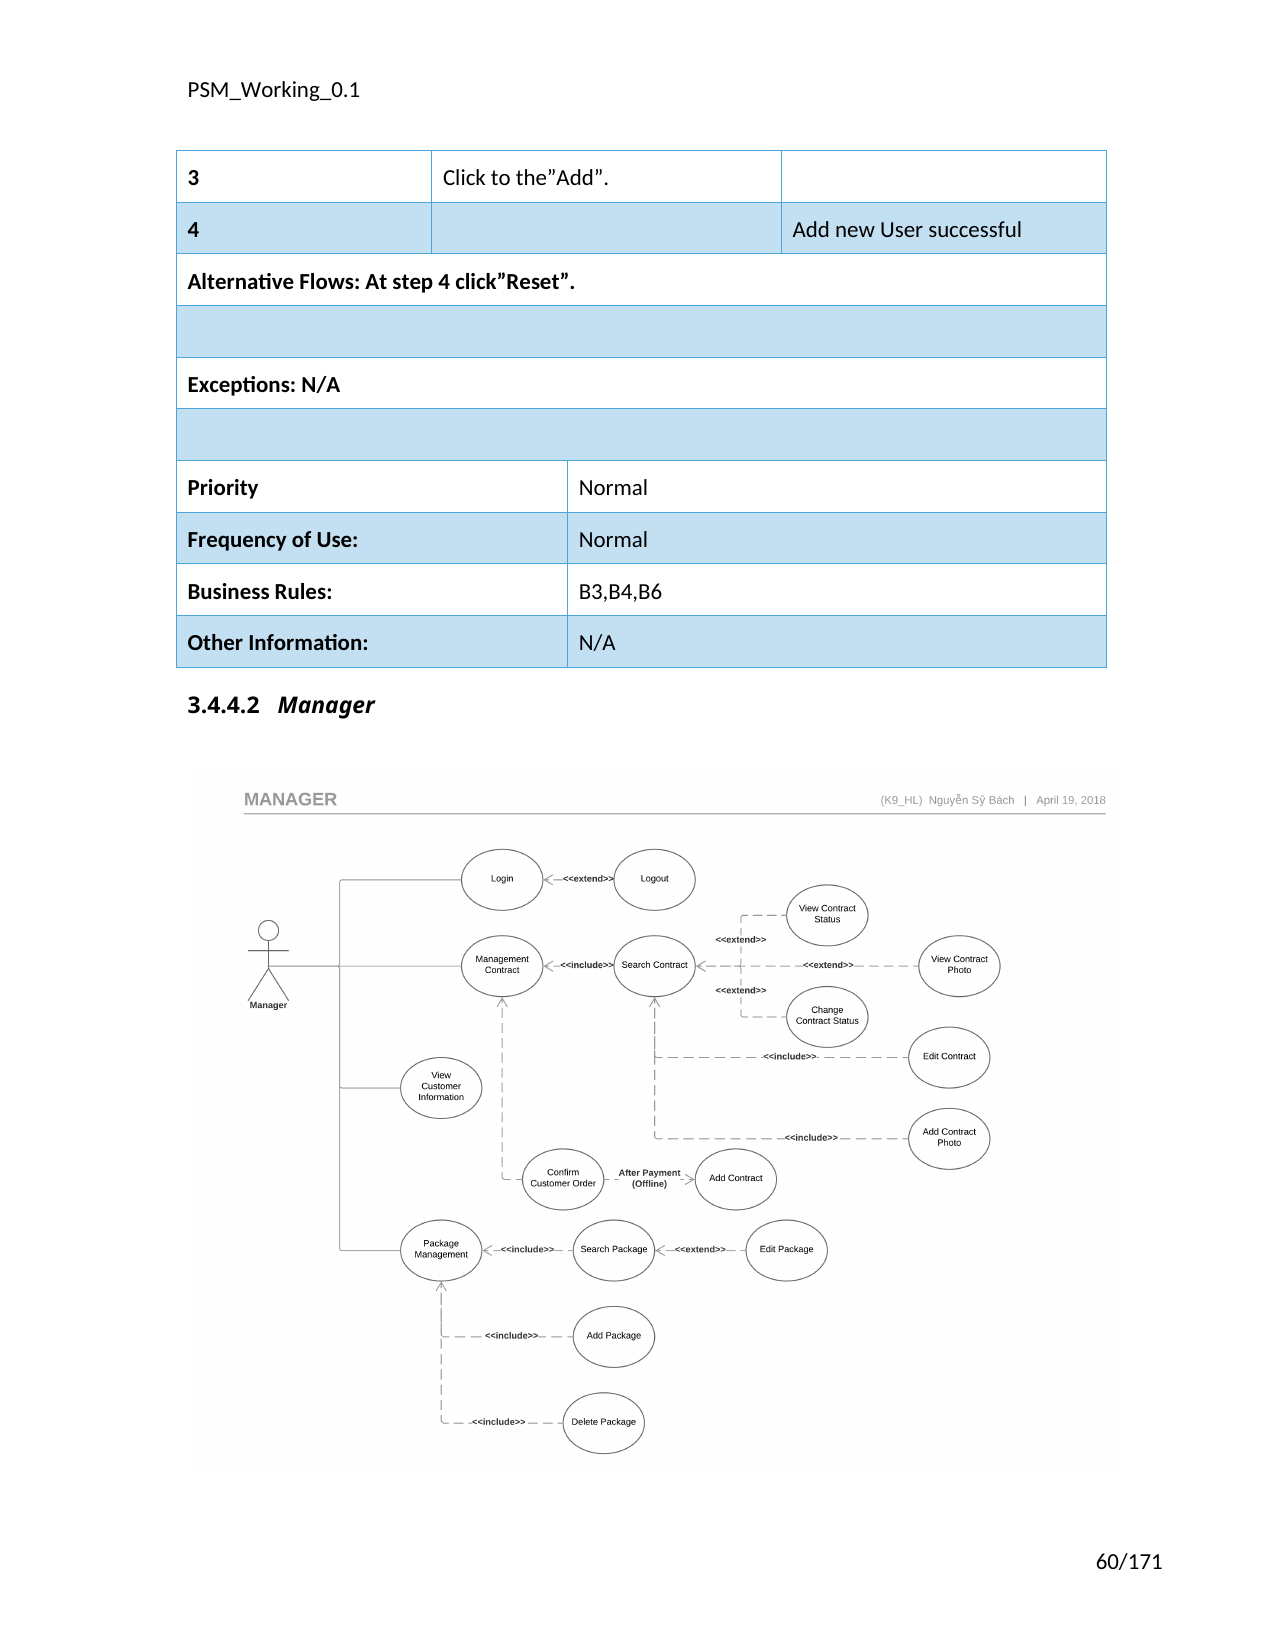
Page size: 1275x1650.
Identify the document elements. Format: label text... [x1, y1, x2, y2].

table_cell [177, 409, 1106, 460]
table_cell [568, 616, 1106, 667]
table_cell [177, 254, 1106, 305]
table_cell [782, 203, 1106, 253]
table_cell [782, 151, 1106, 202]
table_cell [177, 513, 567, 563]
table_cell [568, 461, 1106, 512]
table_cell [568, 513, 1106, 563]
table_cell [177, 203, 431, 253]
picture [187, 769, 1126, 1474]
subtitle Manager [187, 688, 1125, 720]
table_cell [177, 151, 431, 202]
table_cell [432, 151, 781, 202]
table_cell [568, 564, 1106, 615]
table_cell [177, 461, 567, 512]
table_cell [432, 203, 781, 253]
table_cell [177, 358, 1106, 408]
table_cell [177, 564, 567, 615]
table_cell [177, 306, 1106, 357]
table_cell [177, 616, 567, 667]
